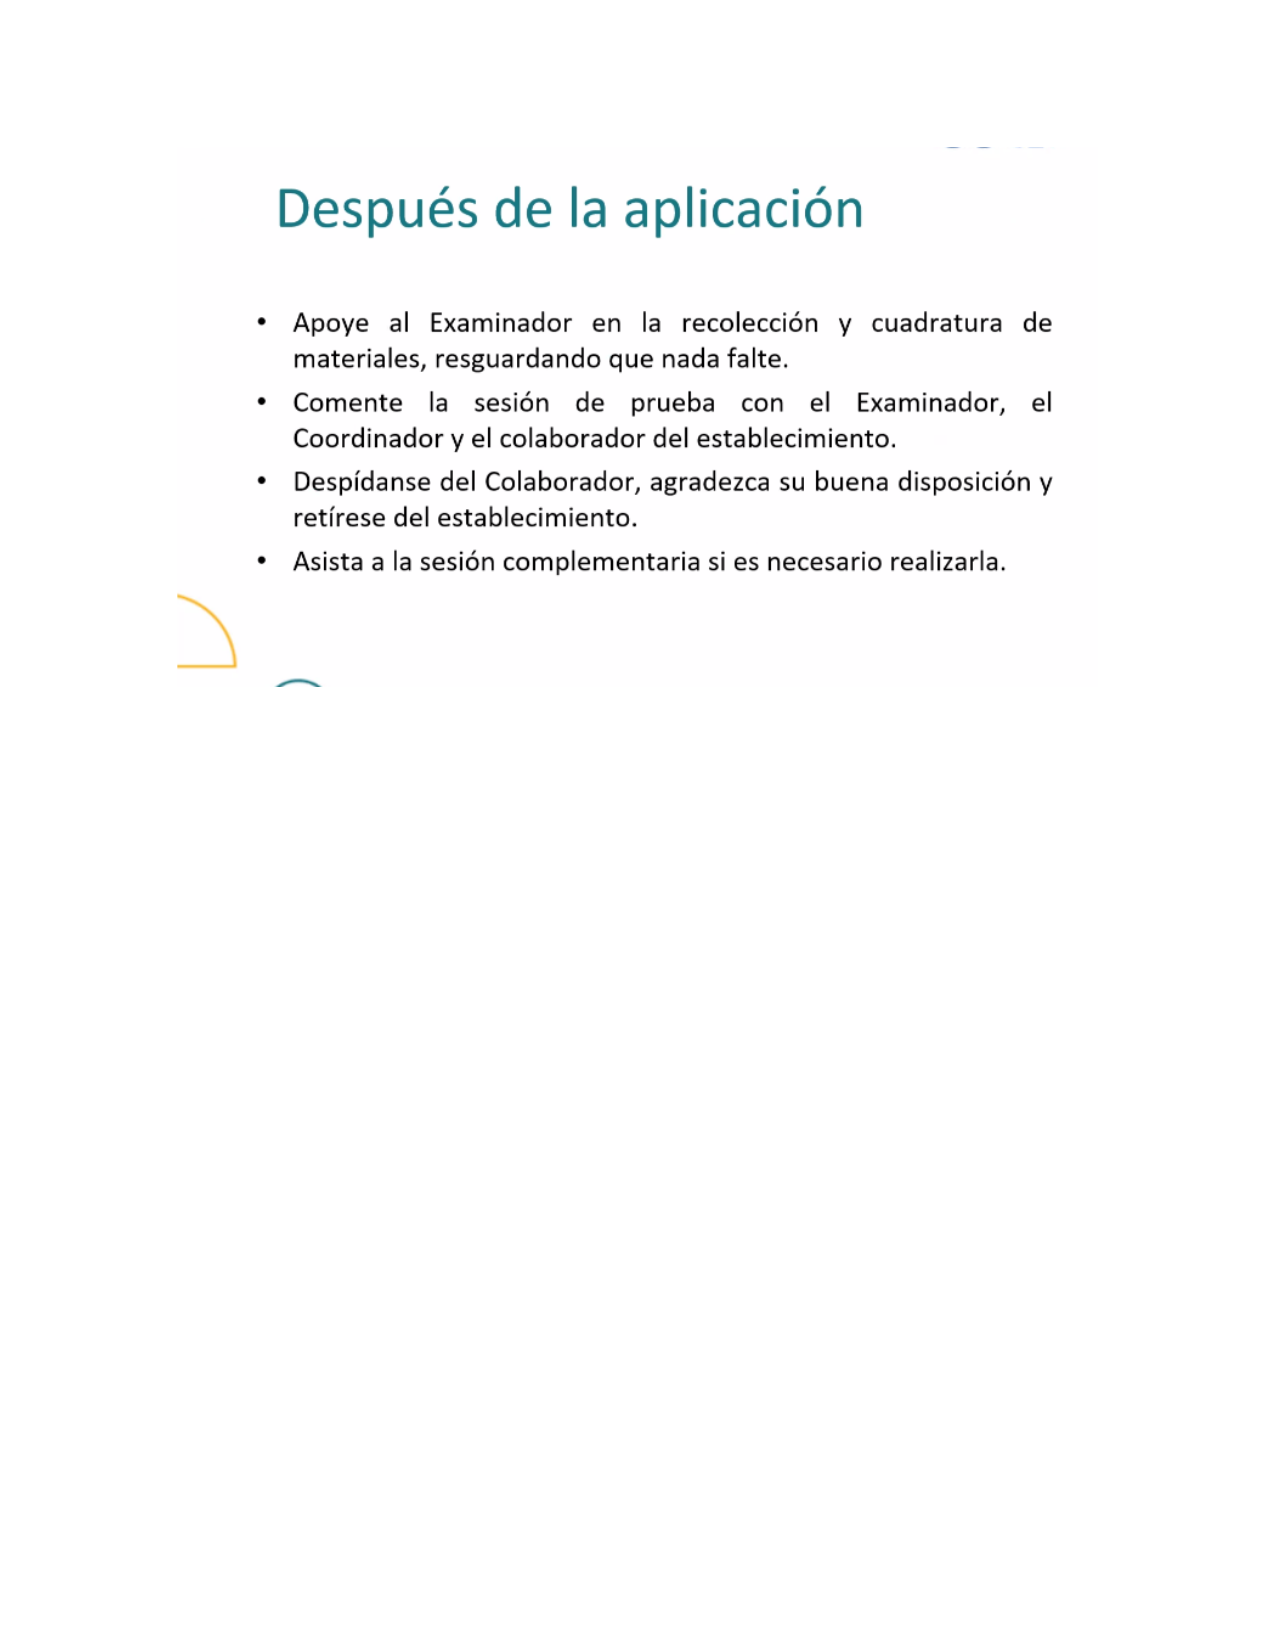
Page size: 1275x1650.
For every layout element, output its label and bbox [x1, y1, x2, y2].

picture [177, 147, 1098, 687]
